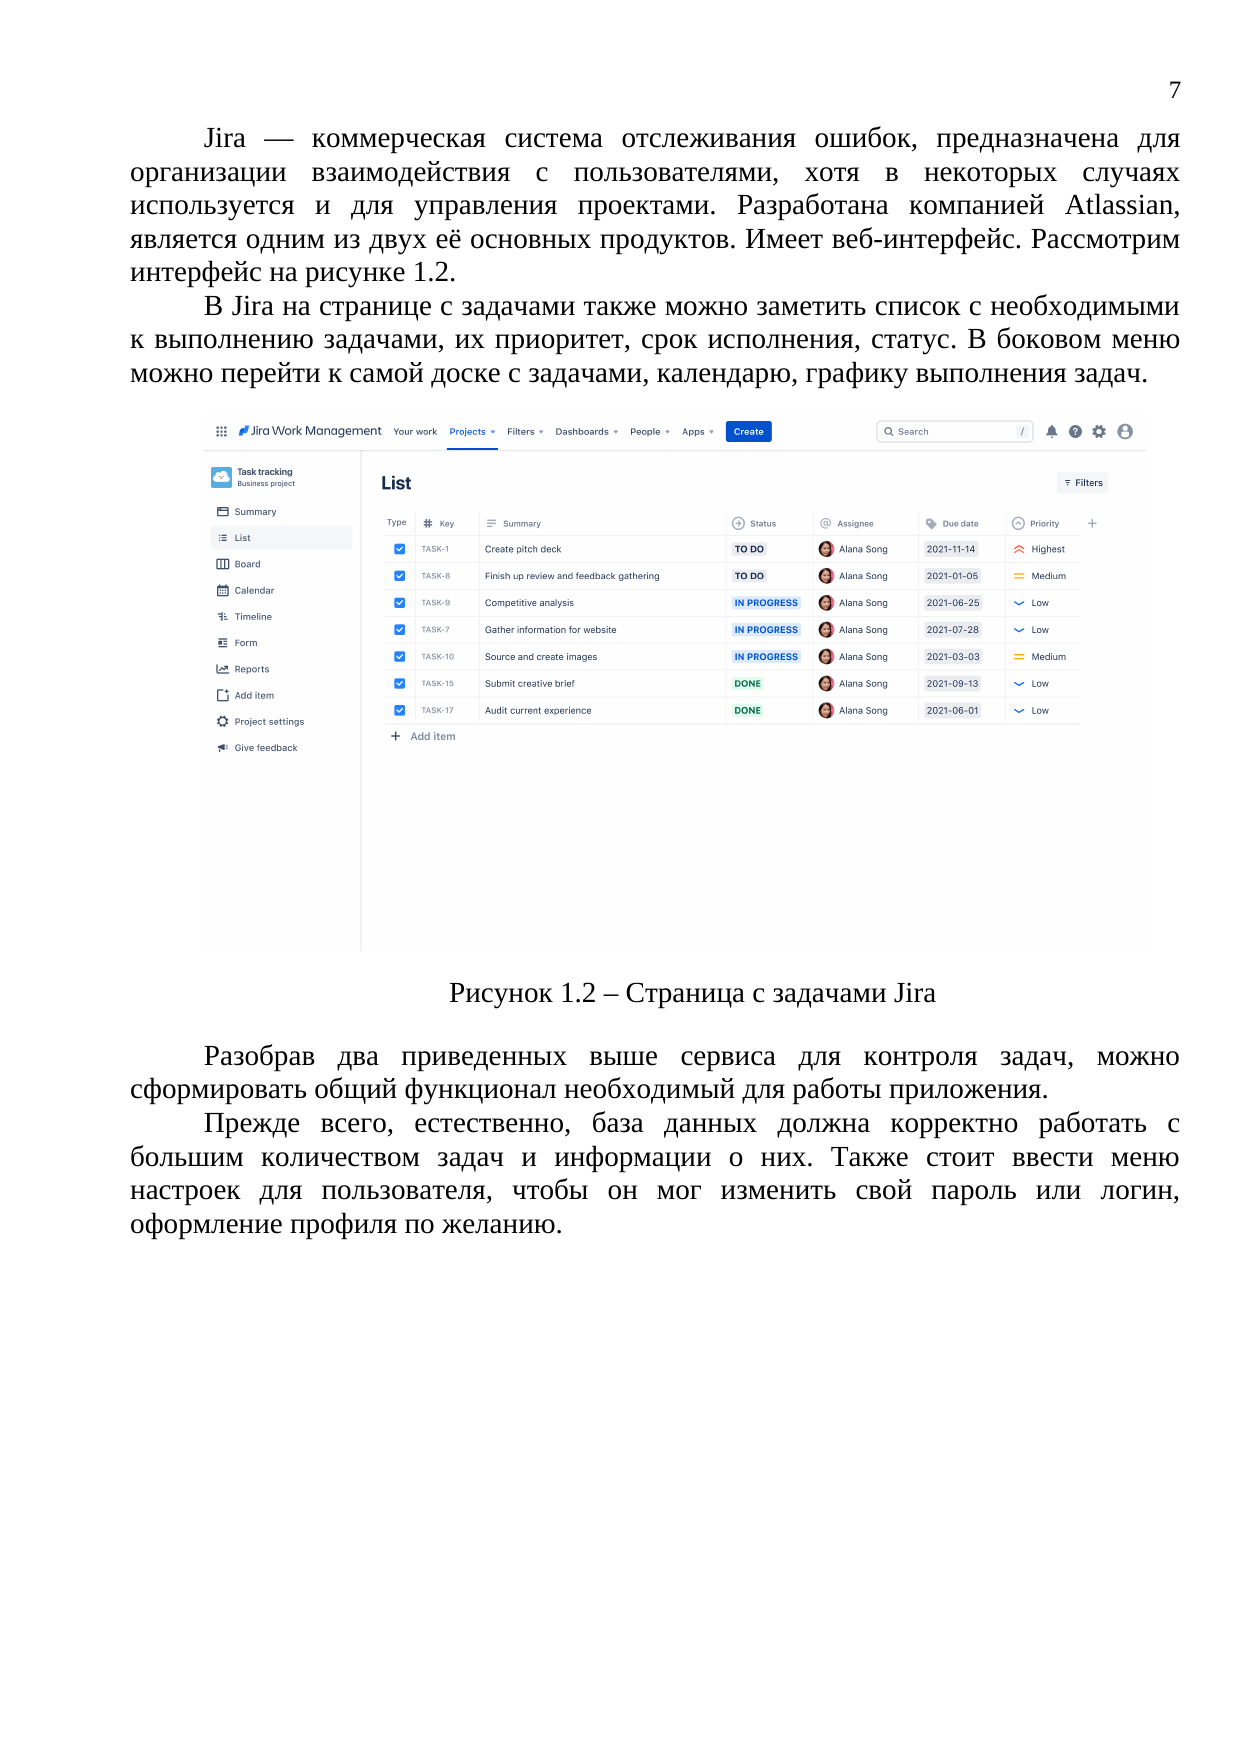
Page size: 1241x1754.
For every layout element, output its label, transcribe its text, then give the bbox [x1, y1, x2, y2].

picture [203, 413, 1146, 951]
text Рисунок 1.2 – Страница с задачами Jira [130, 975, 1181, 1009]
text Разобрав два приведенных выше сервиса для контроля задач, можно сформировать общий функционал необходимый для работы приложения. [130, 1038, 1181, 1105]
text Прежде всего, естественно, база данных должна корректно работать с большим количеством задач и информации о них. Также стоит ввести меню настроек для пользователя, чтобы он мог изменить свой пароль или логин, оформление профиля по желанию. [130, 1105, 1181, 1239]
text Jira — коммерческая система отслеживания ошибок, предназначена для организации взаимодействия с пользователями, хотя в некоторых случаях используется и для управления проектами. Разработана компанией Atlassian, является одним из двух её основных продуктов. Имеет веб-интерфейс. Рассмотрим интерфейс на рисунке 1.2. [130, 120, 1181, 288]
text В Jira на странице с задачами также можно заметить список с необходимыми к выполнению задачами, их приоритет, срок исполнения, статус. В боковом меню можно перейти к самой доске с задачами, календарю, графику выполнения задач. [130, 288, 1181, 389]
